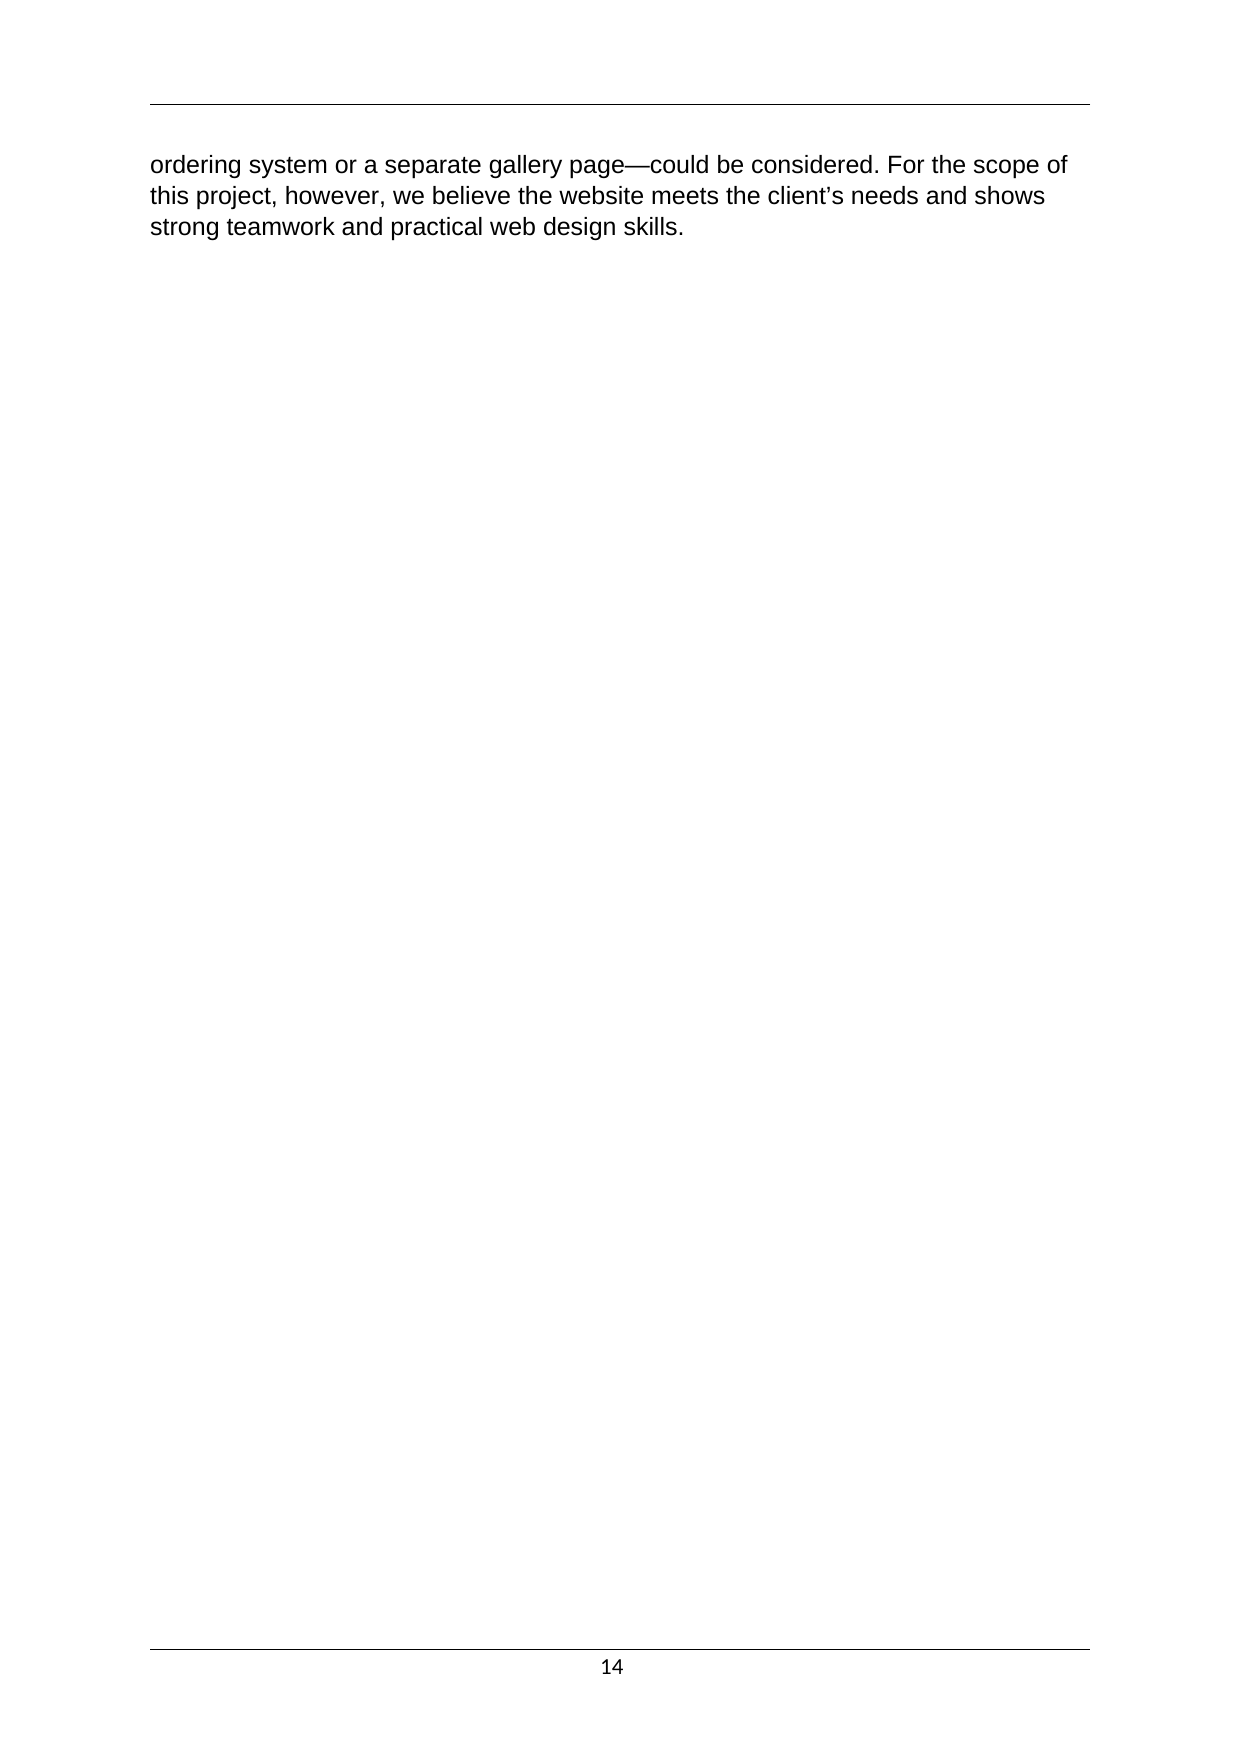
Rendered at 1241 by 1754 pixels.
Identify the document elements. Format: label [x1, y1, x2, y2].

text [150, 150, 1090, 241]
